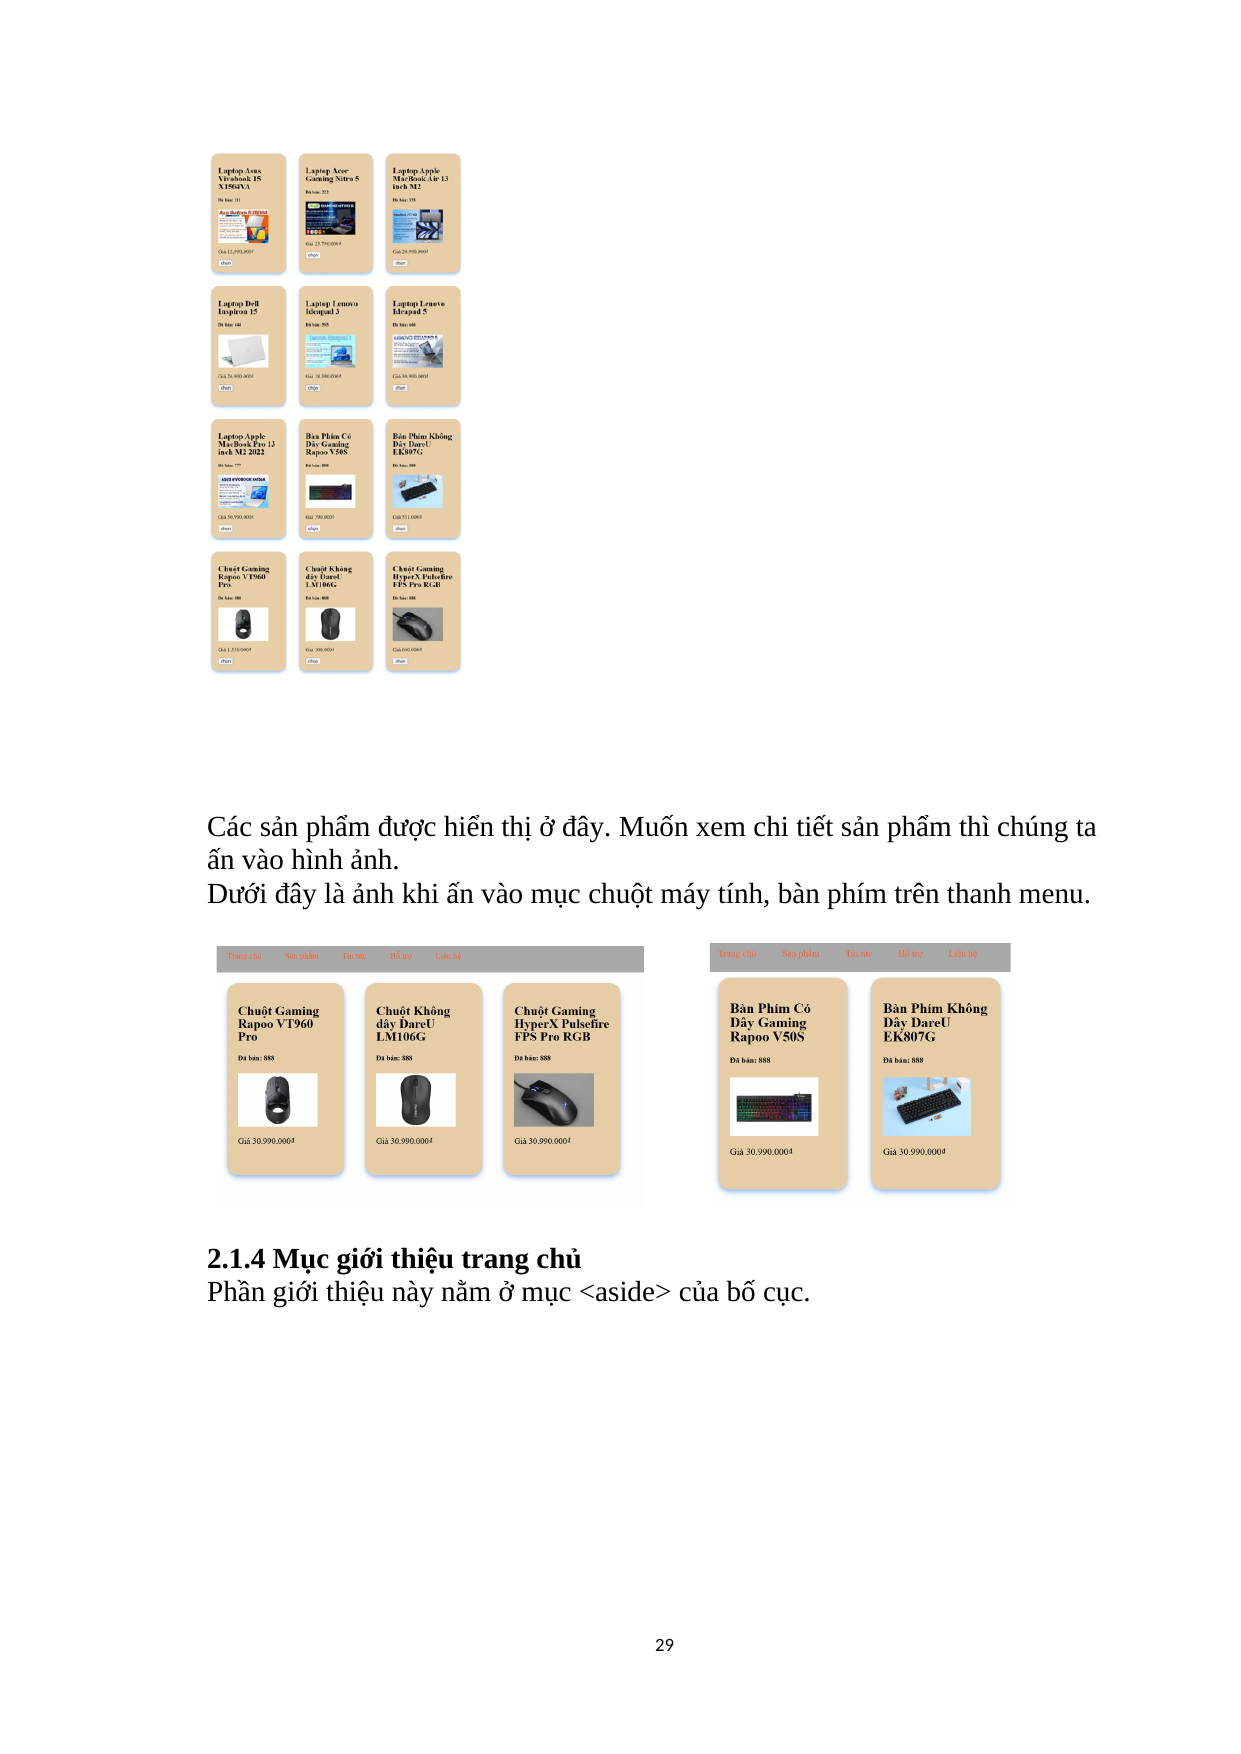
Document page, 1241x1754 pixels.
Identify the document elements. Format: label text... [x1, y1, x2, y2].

picture [214, 946, 644, 1208]
text Các sản phẩm được hiển thị ở đây. Muốn xem chi tiết sản phẩm thì chúng ta ấn vào hình ảnh. [207, 809, 1122, 876]
picture [206, 147, 469, 675]
text Dưới đây là ảnh khi ấn vào mục chuột máy tính, bàn phím trên thanh menu. [207, 876, 1122, 909]
text 2.1.4 Mục giới thiệu trang chủ [207, 1241, 1122, 1274]
picture [709, 943, 1011, 1208]
text Phần giới thiệu này nằm ở mục <aside> của bố cục. [207, 1274, 1122, 1308]
